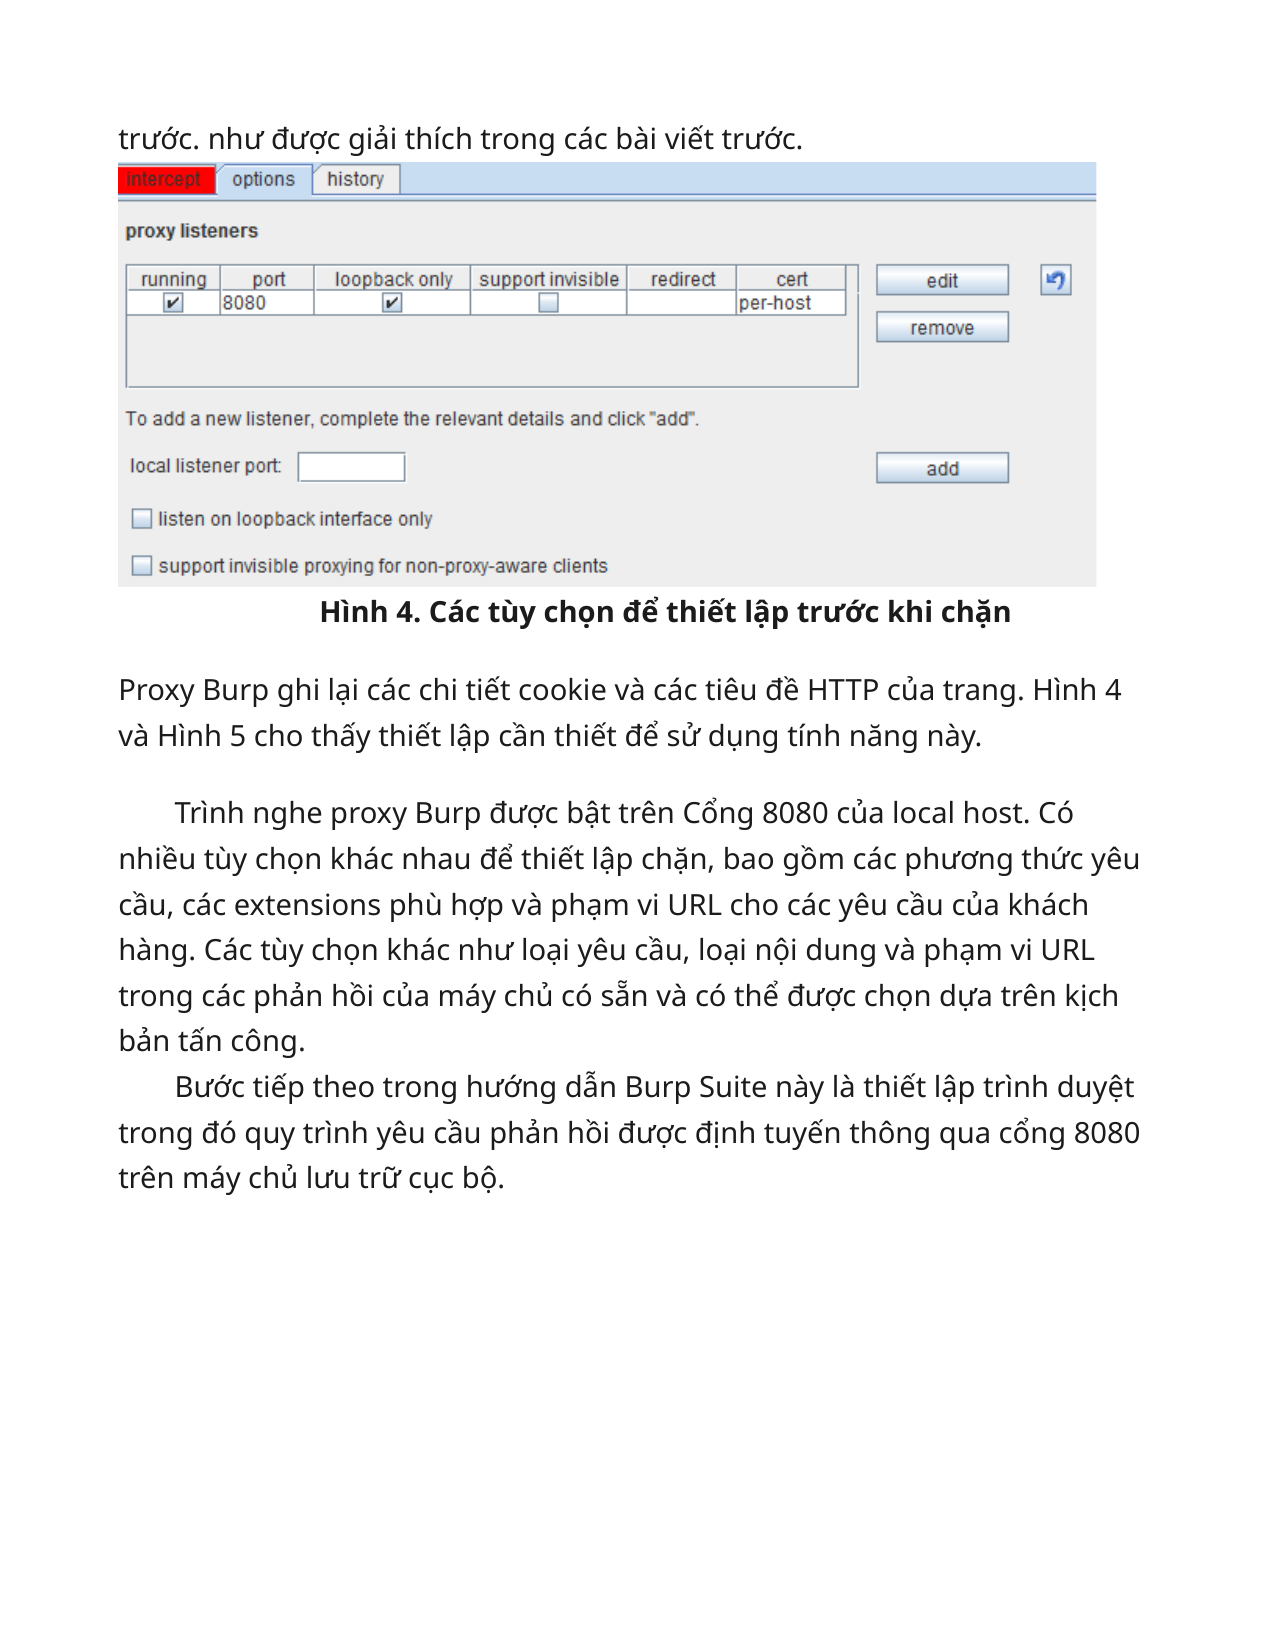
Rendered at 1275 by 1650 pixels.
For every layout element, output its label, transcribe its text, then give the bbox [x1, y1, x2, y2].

text Trình nghe proxy Burp được bật trên Cổng 8080 của local host. Có nhiều tùy chọn khác nhau để thiết lập chặn, bao gồm các phương thức yêu cầu, các extensions phù hợp và phạm vi URL cho các yêu cầu của khách hàng. Các tùy chọn khác như loại yêu cầu, loại nội dung và phạm vi URL trong các phản hồi của máy chủ có sẵn và có thể được chọn dựa trên kịch bản tấn công. [118, 793, 1157, 1060]
text Bước tiếp theo trong hướng dẫn Burp Suite này là thiết lập trình duyệt trong đó quy trình yêu cầu phản hồi được định tuyến thông qua cổng 8080 trên máy chủ lưu trữ cục bộ. [118, 1066, 1157, 1197]
text Hình 4. Các tùy chọn để thiết lập trước khi chặn [118, 591, 1157, 631]
text Proxy Burp ghi lại các chi tiết cookie và các tiêu đề HTTP của trang. Hình 4 và Hình 5 cho thấy thiết lập cần thiết để sử dụng tính năng này. [118, 669, 1157, 754]
picture [118, 162, 1097, 587]
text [118, 118, 1157, 587]
